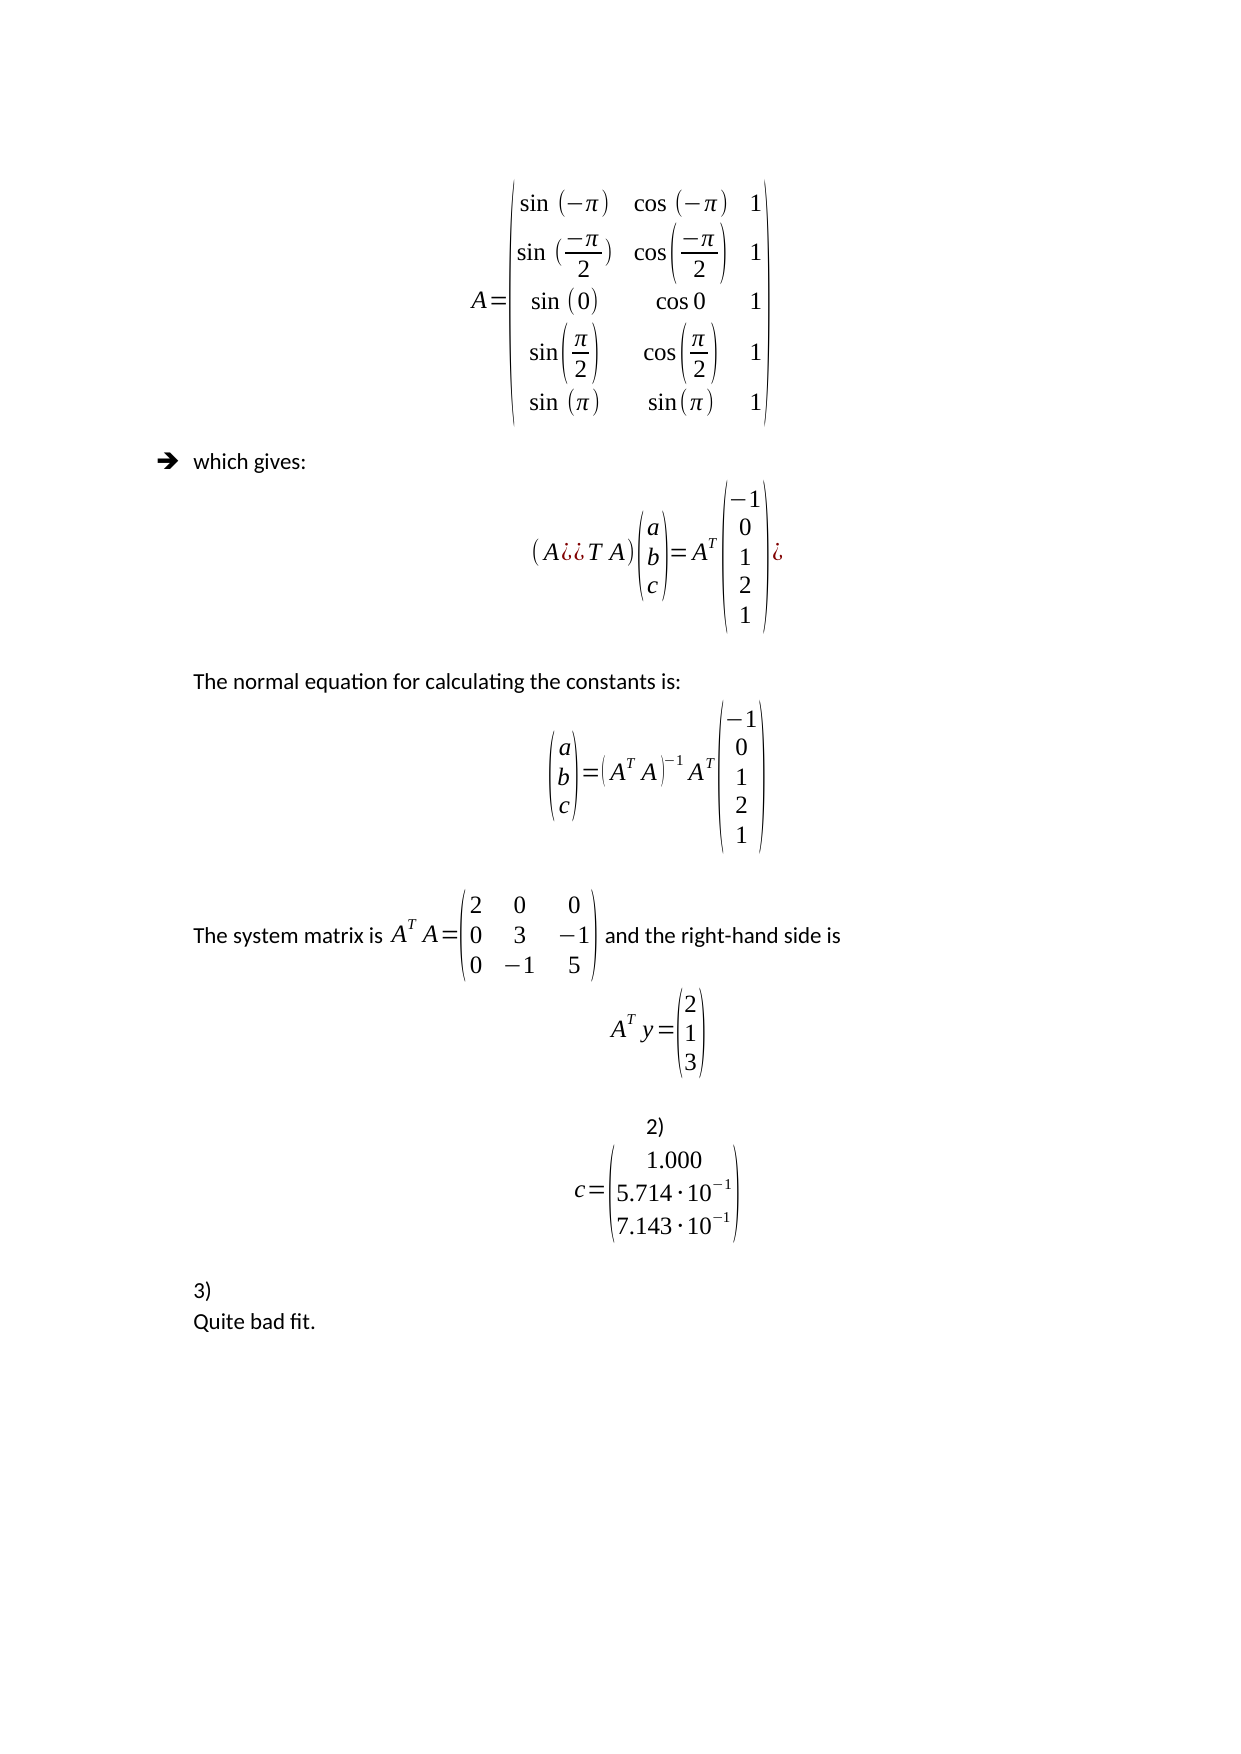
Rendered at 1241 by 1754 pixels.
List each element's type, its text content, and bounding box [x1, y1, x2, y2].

list 3) Quite bad fit. [193, 1277, 1122, 1335]
list 2) [193, 1112, 1122, 1244]
list The system matrix is and the right-hand side is [193, 887, 1122, 983]
list The normal equation for calculating the constants is: [193, 637, 1122, 696]
list which gives: [156, 447, 1122, 476]
